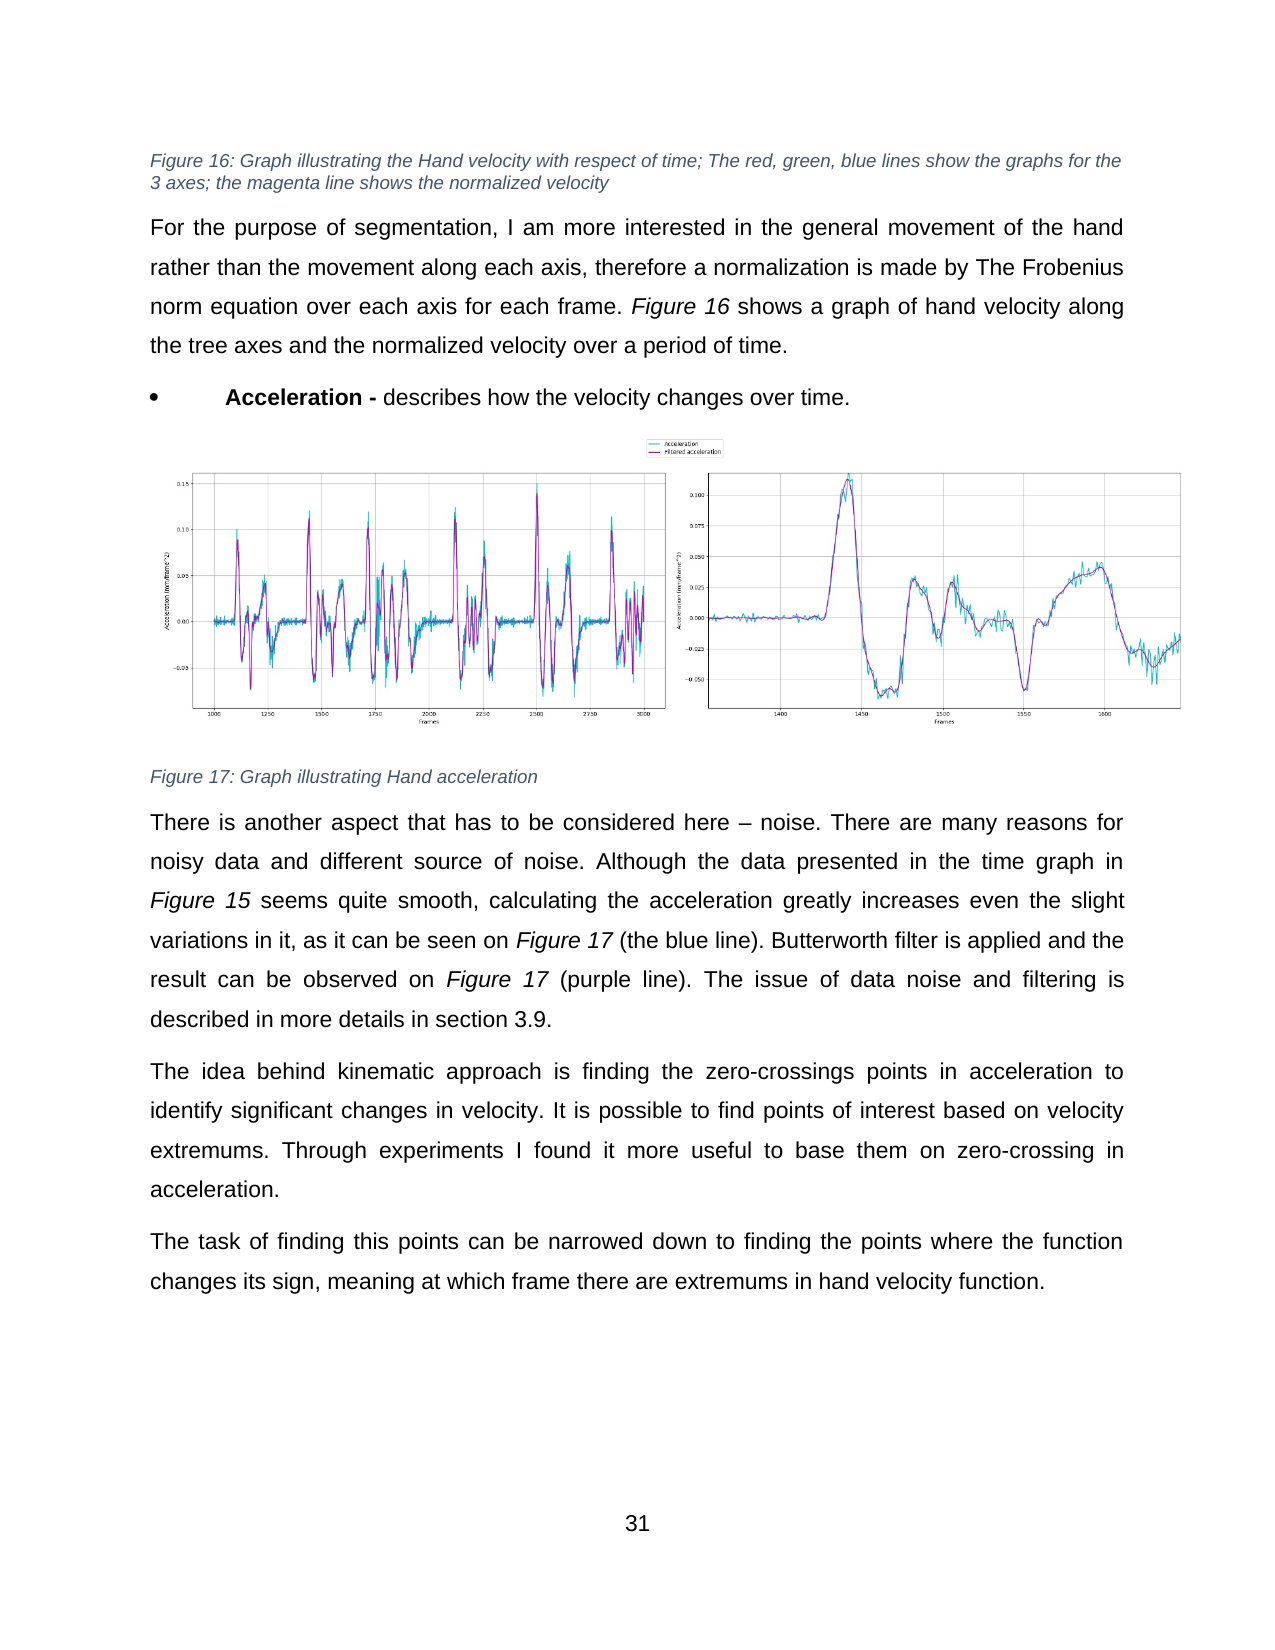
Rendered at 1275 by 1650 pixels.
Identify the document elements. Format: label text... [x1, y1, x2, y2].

text The task of finding this points can be narrowed down to finding the points where the function changes its sign, meaning at which frame there are extremums in hand velocity function. [150, 1228, 1125, 1294]
list Acceleration - describes how the velocity changes over time. [150, 384, 1125, 411]
text There is another aspect that has to be considered here – noise. There are many reasons for noisy data and different source of noise. Although the data presented in the time graph in Figure 15 seems quite smooth, calculating the acceleration greatly increases even the slight variations in it, as it can be seen on Figure 17 (the blue line). Butterworth filter is applied and the result can be observed on Figure 17 (purple line). The issue of data noise and filtering is described in more details in section 3.9. [150, 808, 1125, 1032]
text For the purpose of segmentation, I am more interested in the general movement of the hand rather than the movement along each axis, therefore a normalization is made by The Frobenius norm equation over each axis for each frame. Figure 16 shows a graph of hand velocity along the tree axes and the normalized velocity over a period of time. [150, 214, 1125, 359]
picture [150, 436, 1200, 741]
text The idea behind kinematic approach is finding the zero-crossings points in acceleration to identify significant changes in velocity. It is possible to find points of interest based on velocity extremums. Through experiments I found it more useful to base them on zero-crossing in acceleration. [150, 1058, 1125, 1203]
